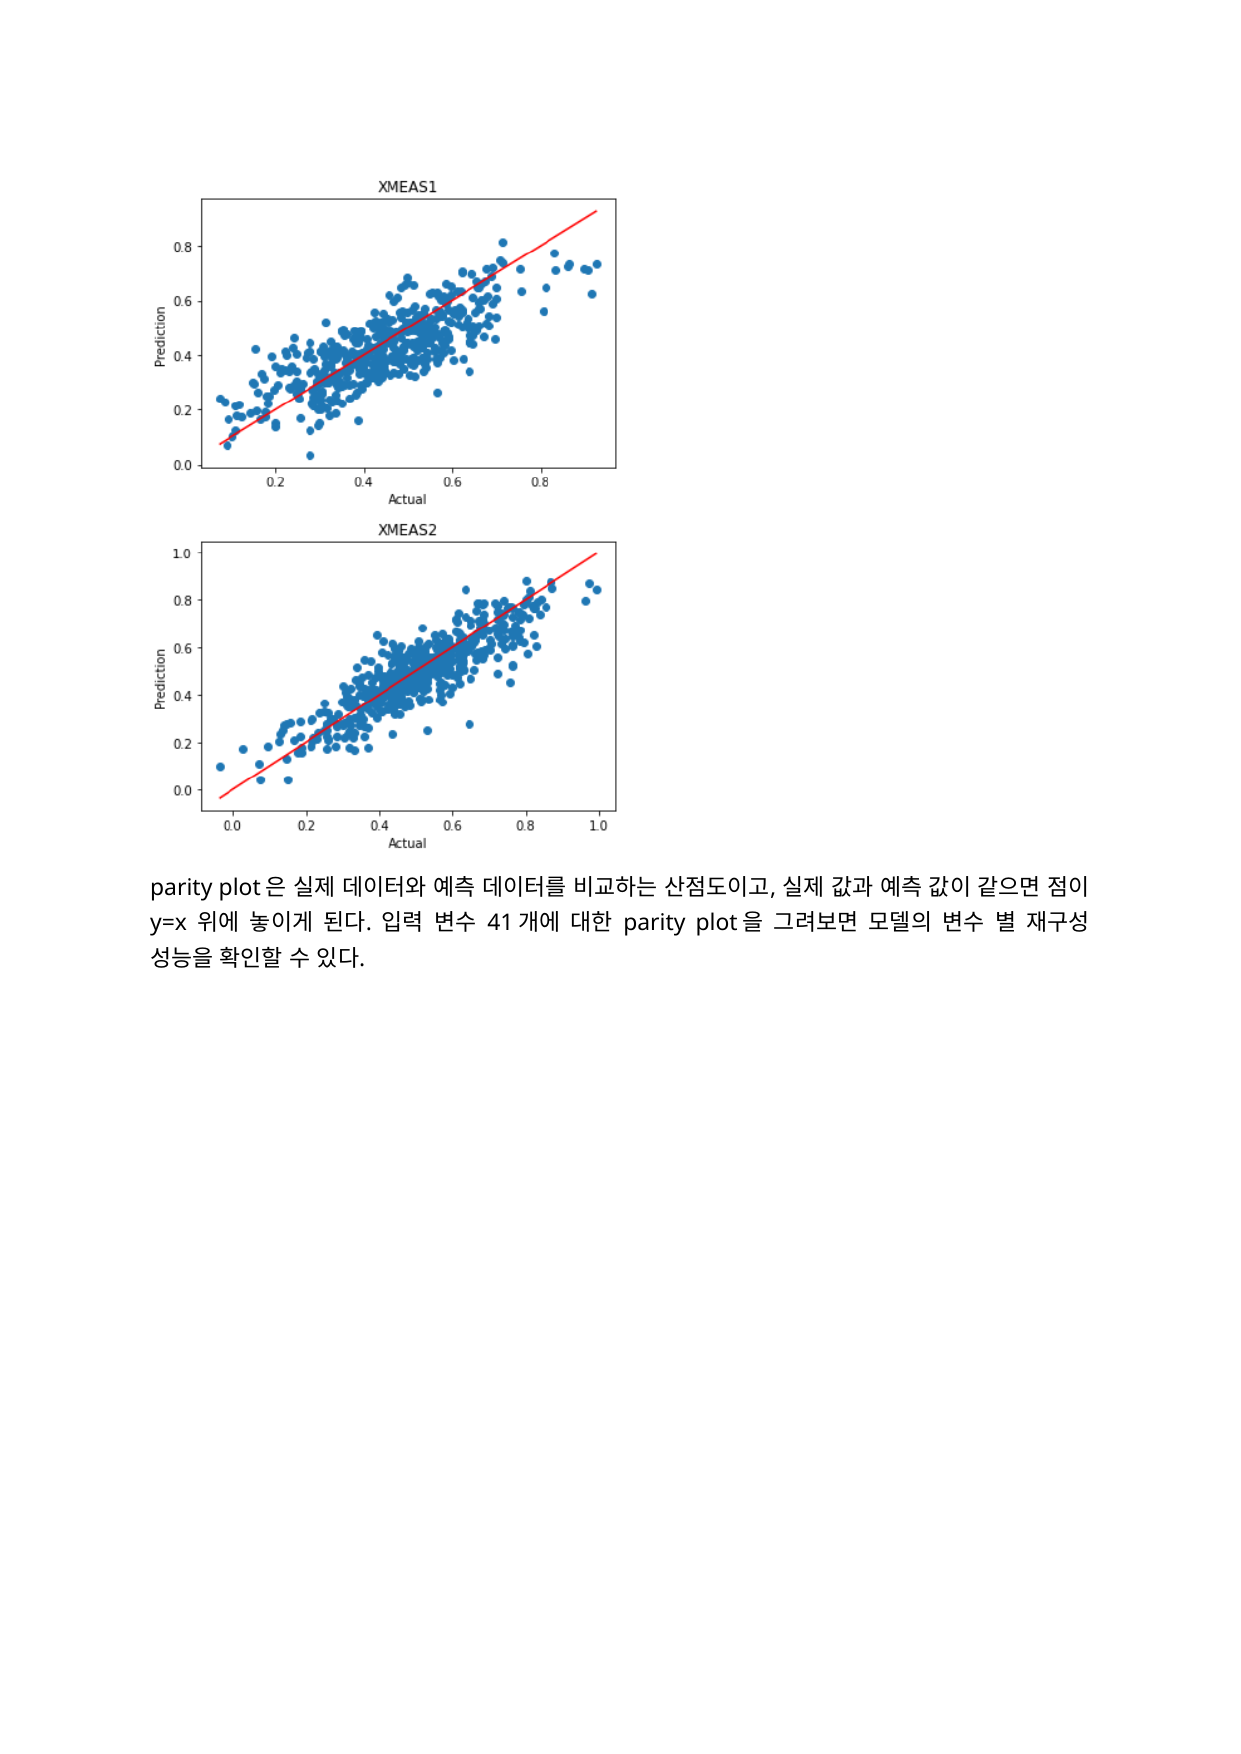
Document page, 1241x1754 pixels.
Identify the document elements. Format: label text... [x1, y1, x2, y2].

text parity plot은 실제 데이터와 예측 데이터를 비교하는 산점도이고, 실제 값과 예측 값이 같으면 점이 y=x 위에 놓이게 된다. 입력 변수 41개에 대한 parity plot을 그려보면 모델의 변수 별 재구성 성능을 확인할 수 있다. [150, 868, 1090, 973]
picture [150, 177, 627, 853]
